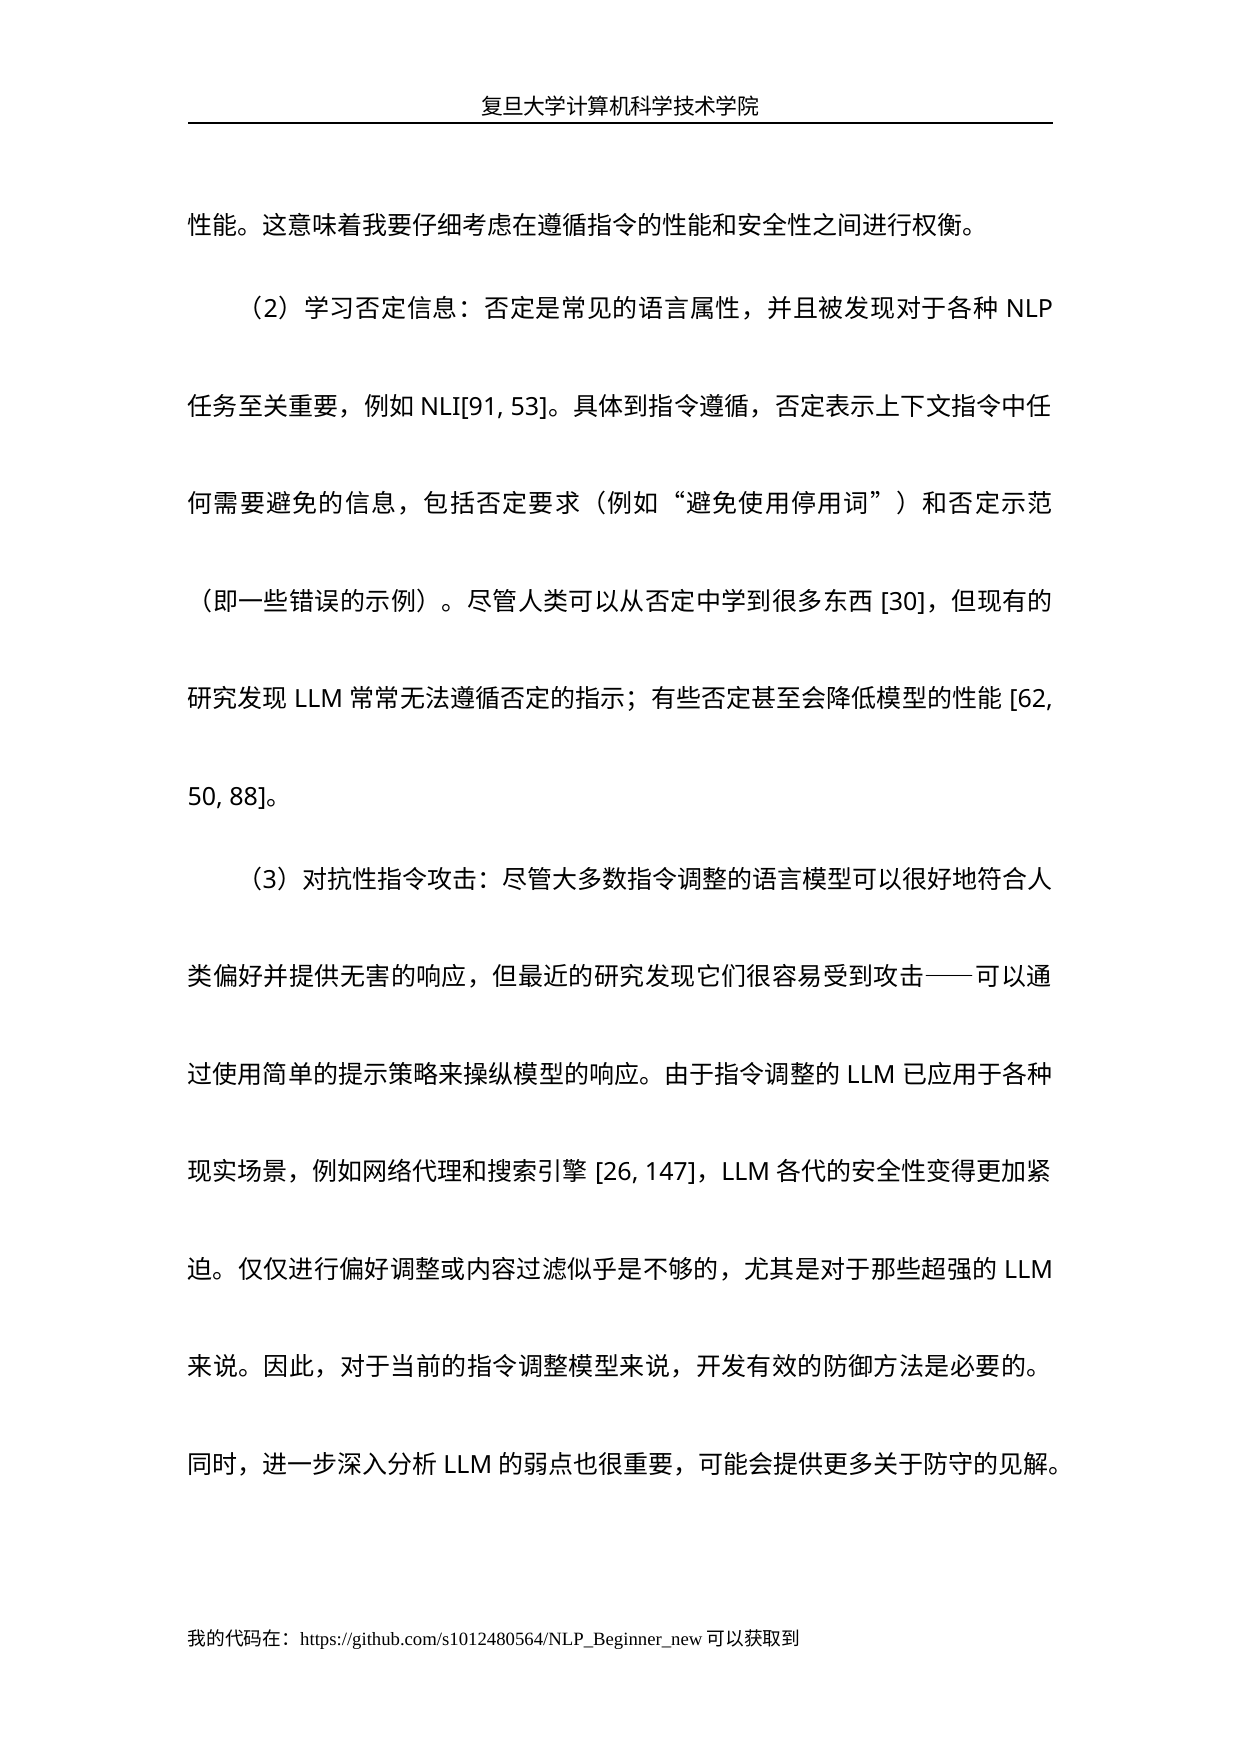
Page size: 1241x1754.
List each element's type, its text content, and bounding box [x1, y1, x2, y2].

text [187, 191, 1053, 256]
text （2）学习否定信息：否定是常见的语言属性，并且被发现对于各种 NLP 任务至关重要，例如NLI[91, 53]。具体到指令遵循，否定表示上下文指令中任何需要避免的信息，包括否定要求（例如“避免使用停用词”）和否定示范（即一些错误的示例）。尽管人类可以从否定中学到很多东西 [30]，但现有的研究发现 LLM 常常无法遵循否定的指示；有些否定甚至会降低模型的性能 [62, 50, 88]。 [187, 274, 1053, 827]
text （3）对抗性指令攻击：尽管大多数指令调整的语言模型可以很好地符合人类偏好并提供无害的响应，但最近的研究发现它们很容易受到攻击——可以通过使用简单的提示策略来操纵模型的响应。由于指令调整的 LLM 已应用于各种现实场景，例如网络代理和搜索引擎 [26, 147]，LLM 各代的安全性变得更加紧迫。仅仅进行偏好调整或内容过滤似乎是不够的，尤其是对于那些超强的 LLM 来说。因此，对于当前的指令调整模型来说，开发有效的防御方法是必要的。同时，进一步深入分析 LLM 的弱点也很重要，可能会提供更多关于防守的见解。 [187, 845, 1053, 1495]
